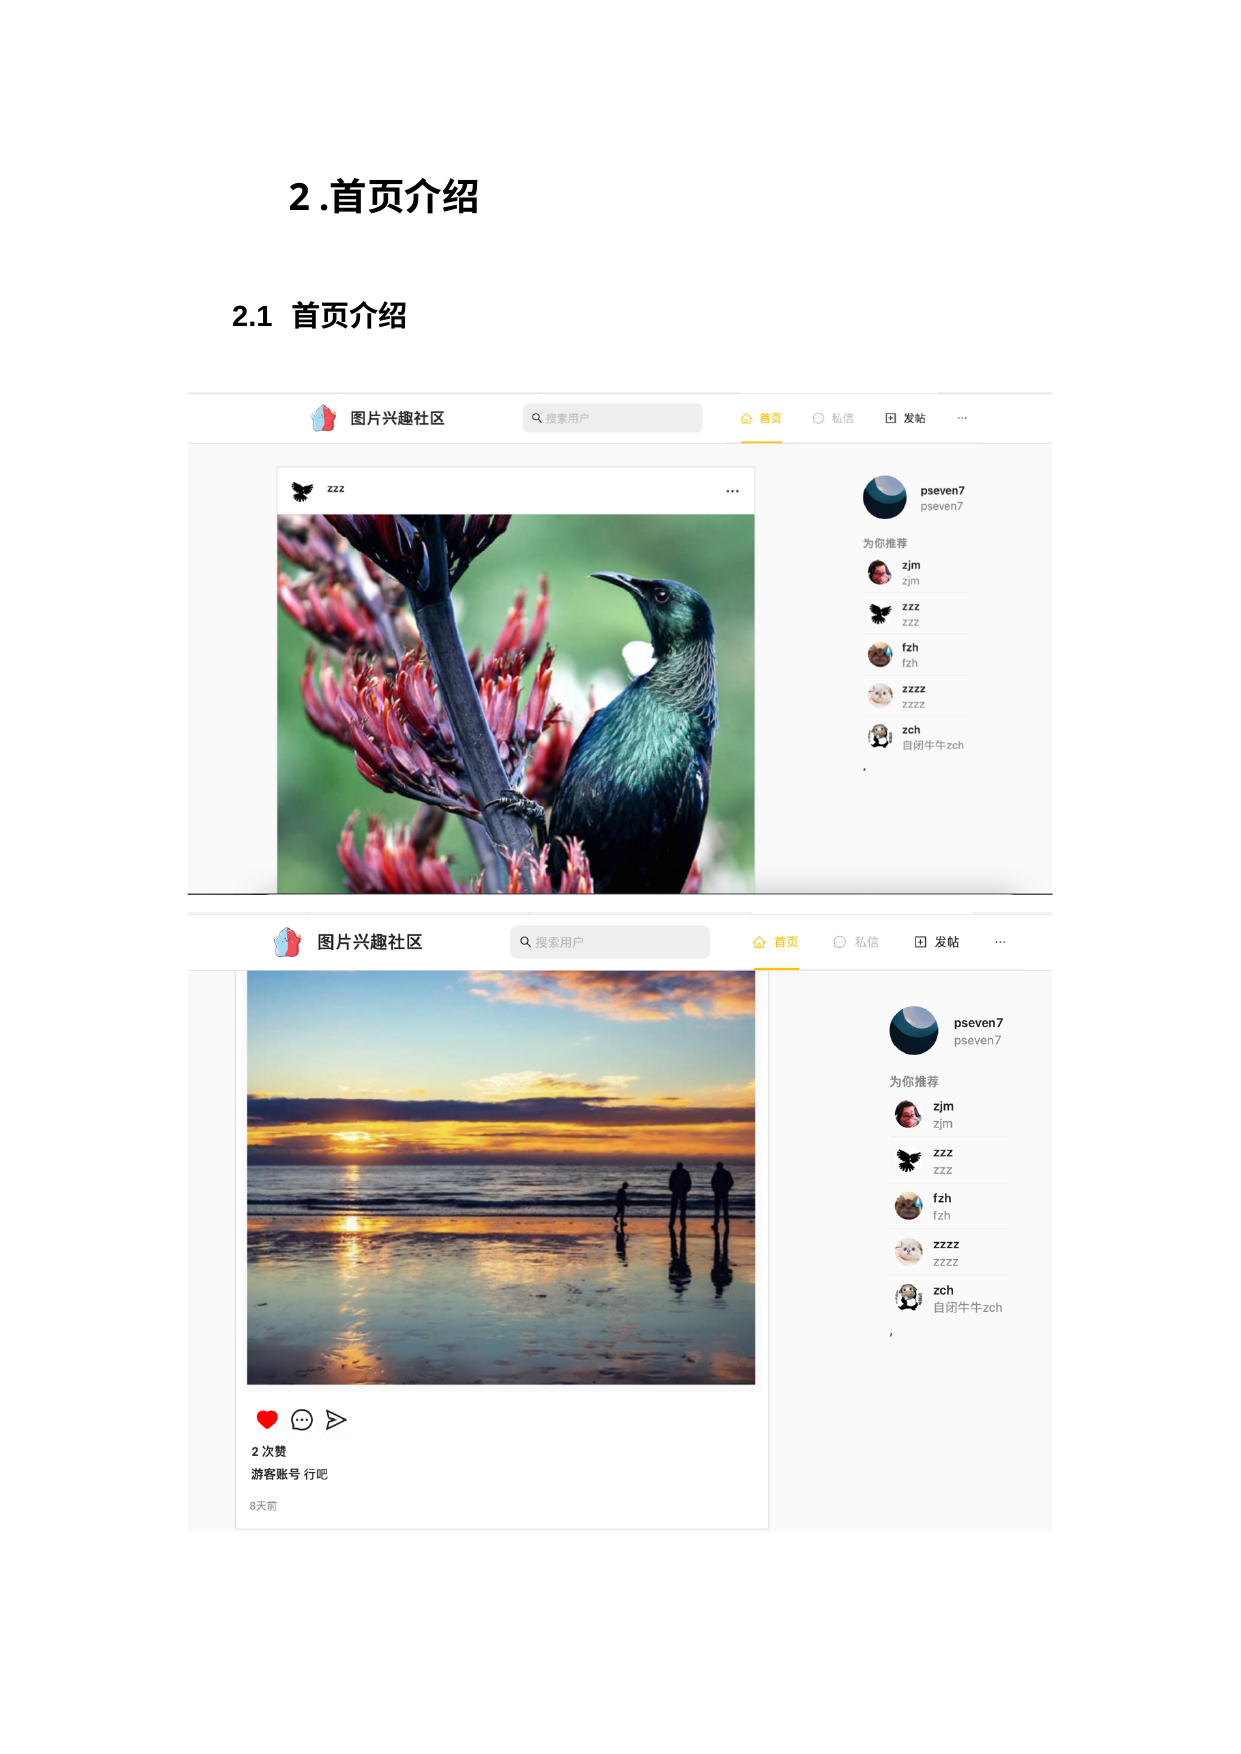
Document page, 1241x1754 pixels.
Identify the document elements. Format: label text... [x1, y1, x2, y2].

picture [187, 392, 1053, 895]
picture [187, 912, 1053, 1532]
subtitle .首页介绍 [232, 162, 1053, 227]
subtitle 首页介绍 [232, 281, 1053, 346]
